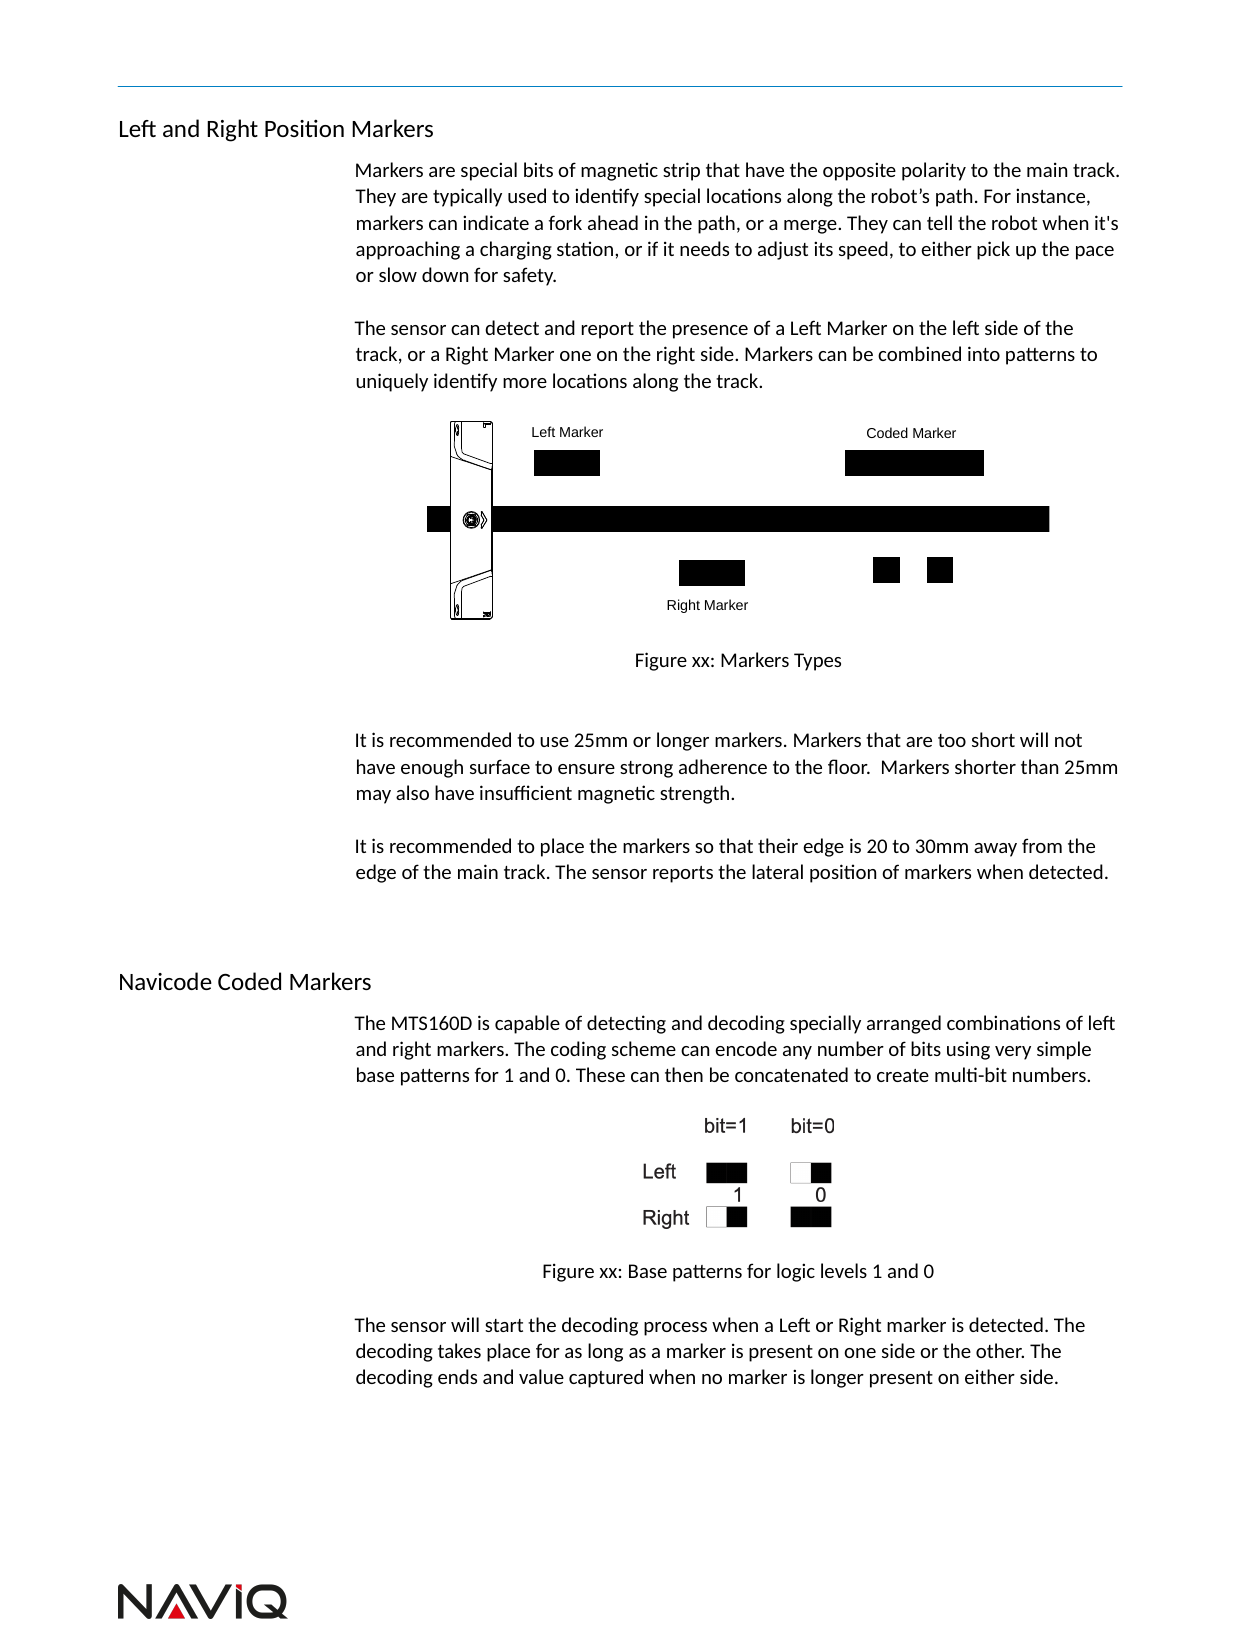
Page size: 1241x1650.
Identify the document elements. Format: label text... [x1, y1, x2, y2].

text The sensor can detect and report the presence of a Left Marker on the left side of the track, or a Right Marker one on the right side. Markers can be combined into patterns to uniquely identify more locations along the track. [354, 316, 1122, 393]
picture [642, 1116, 834, 1231]
text The MTS160D is capable of detecting and decoding specially arranged combinations of left and right markers. The coding scheme can encode any number of bits using very simple base patterns for 1 and 0. These can then be concatenated to create multi-bit numbers. [354, 1010, 1122, 1088]
text The sensor will start the decoding process when a Left or Right marker is detected. The decoding takes place for as long as a marker is present on one side or the other. The decoding ends and value captured when no marker is longer present on either side. [354, 1312, 1122, 1390]
subtitle Left and Right Position Markers [118, 113, 1122, 144]
text It is recommended to place the markers so that their edge is 20 to 30mm away from the edge of the main track. The sensor reports the lateral position of markers when detected. [354, 833, 1122, 885]
text Figure xx: Base patterns for logic levels 1 and 0 [354, 1259, 1122, 1284]
text Figure xx: Markers Types [354, 648, 1122, 673]
text It is recommended to use 25mm or longer markers. Markers that are too short will not have enough surface to ensure strong adherence to the floor. Markers shorter than 25mm may also have insufficient magnetic strength. [354, 728, 1122, 805]
picture [118, 1584, 288, 1619]
text Markers are special bits of magnetic strip that have the opposite polarity to the main track. They are typically used to identify special locations along the robot’s path. For instance, markers can indicate a fork ahead in the path, or a merge. They can tell the robot when it's approaching a charging station, or if it needs to adjust its speed, to either pick up the pace or slow down for safety. [354, 158, 1122, 288]
subtitle Navicode Coded Markers [118, 966, 1122, 997]
